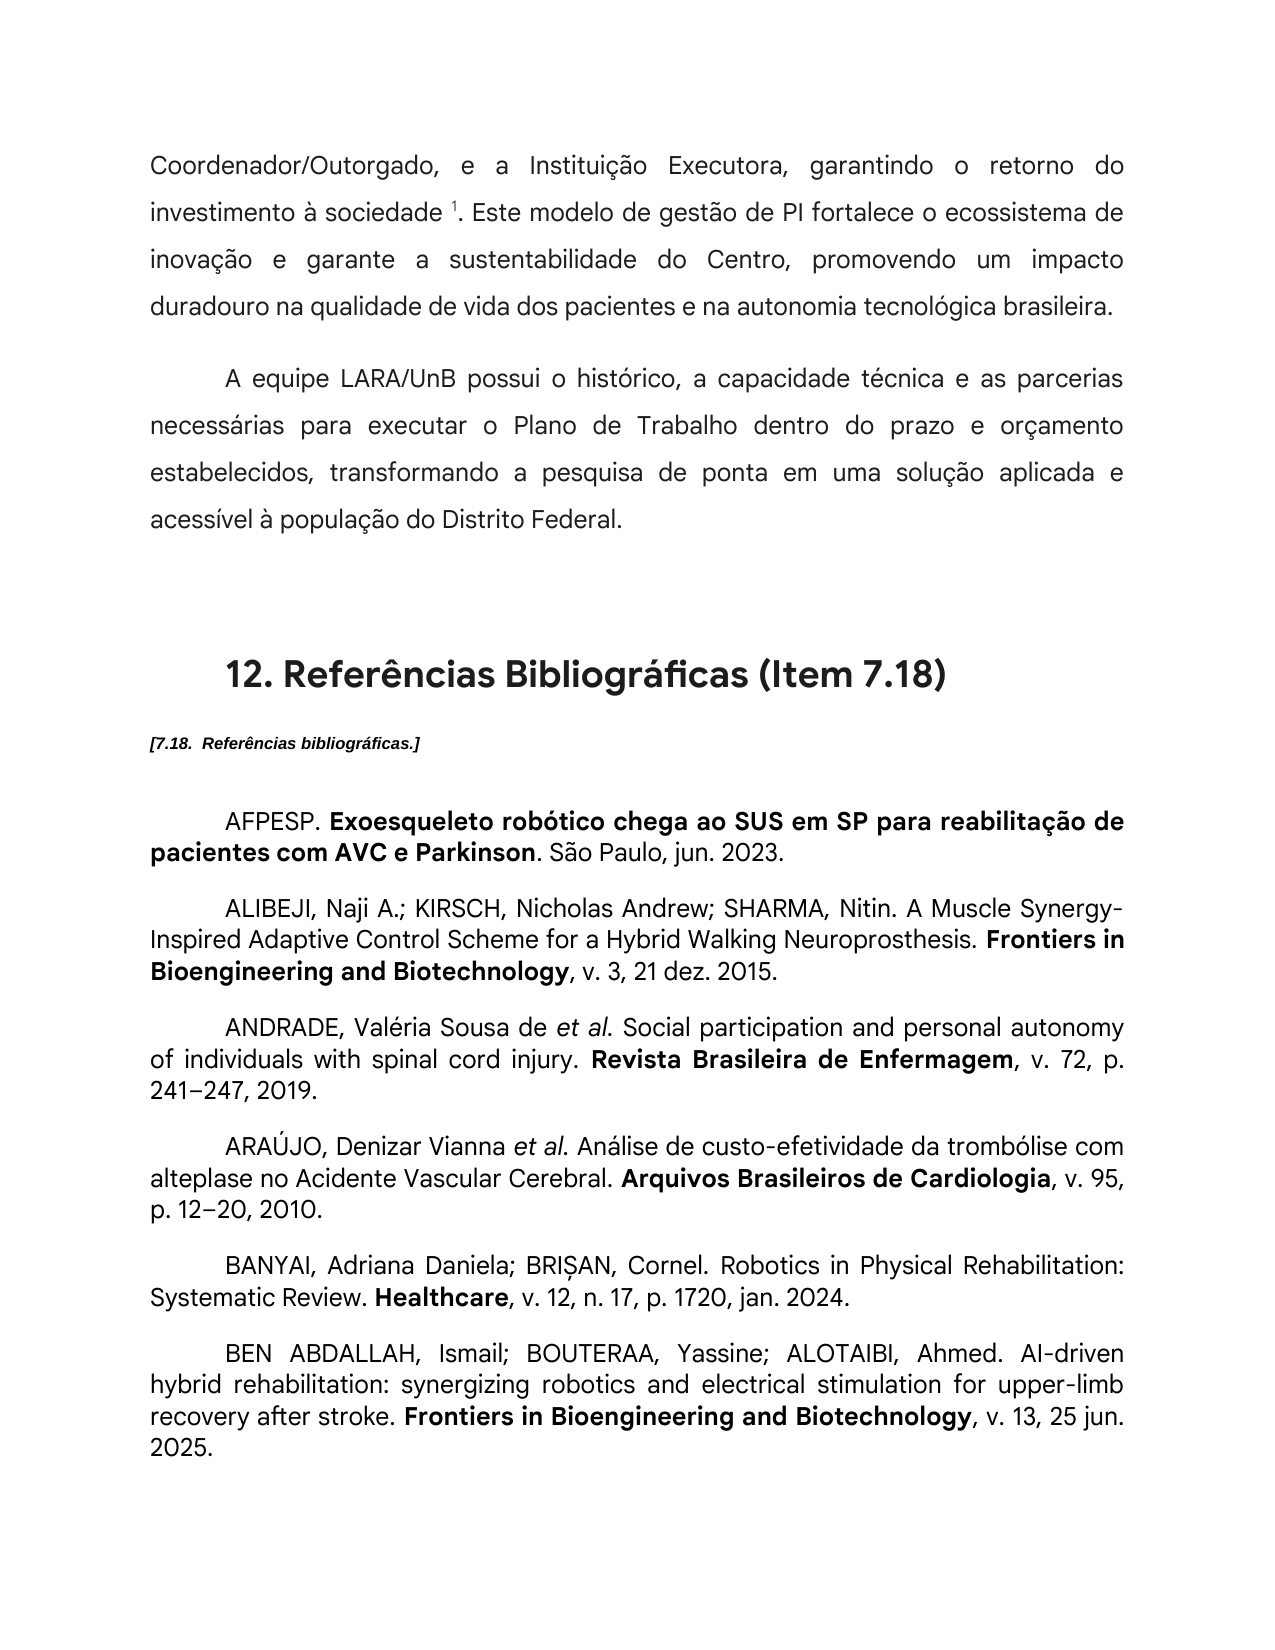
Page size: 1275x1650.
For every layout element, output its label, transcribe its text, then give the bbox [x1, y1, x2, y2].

text BANYAI, Adriana Daniela; BRIȘAN, Cornel. Robotics in Physical Rehabilitation: Systematic Review. Healthcare, v. 12, n. 17, p. 1720, jan. 2024. [150, 1251, 1125, 1313]
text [150, 150, 1125, 322]
text BEN ABDALLAH, Ismail; BOUTERAA, Yassine; ALOTAIBI, Ahmed. AI-driven hybrid rehabilitation: synergizing robotics and electrical stimulation for upper-limb recovery after stroke. Frontiers in Bioengineering and Biotechnology, v. 13, 25 jun. 2025. [150, 1338, 1125, 1464]
text ALIBEJI, Naji A.; KIRSCH, Nicholas Andrew; SHARMA, Nitin. A Muscle Synergy-Inspired Adaptive Control Scheme for a Hybrid Walking Neuroprosthesis. Frontiers in Bioengineering and Biotechnology, v. 3, 21 dez. 2015. [150, 893, 1125, 987]
text A equipe LARA/UnB possui o histórico, a capacidade técnica e as parcerias necessárias para executar o Plano de Trabalho dentro do prazo e orçamento estabelecidos, transformando a pesquisa de ponta em uma solução aplicada e acessível à população do Distrito Federal. [150, 363, 1125, 535]
subtitle 12. Referências Bibliográficas (Item 7.18) [150, 651, 1125, 698]
text ANDRADE, Valéria Sousa de et al. Social participation and personal autonomy of individuals with spinal cord injury. Revista Brasileira de Enfermagem, v. 72, p. 241–247, 2019. [150, 1012, 1125, 1107]
text ARAÚJO, Denizar Vianna et al. Análise de custo-efetividade da trombólise com alteplase no Acidente Vascular Cerebral. Arquivos Brasileiros de Cardiologia, v. 95, p. 12–20, 2010. [150, 1132, 1125, 1226]
text [7.18. Referências bibliográficas.] [150, 734, 1125, 753]
text AFPESP. Exoesqueleto robótico chega ao SUS em SP para reabilitação de pacientes com AVC e Parkinson. São Paulo, jun. 2023. [150, 806, 1125, 868]
